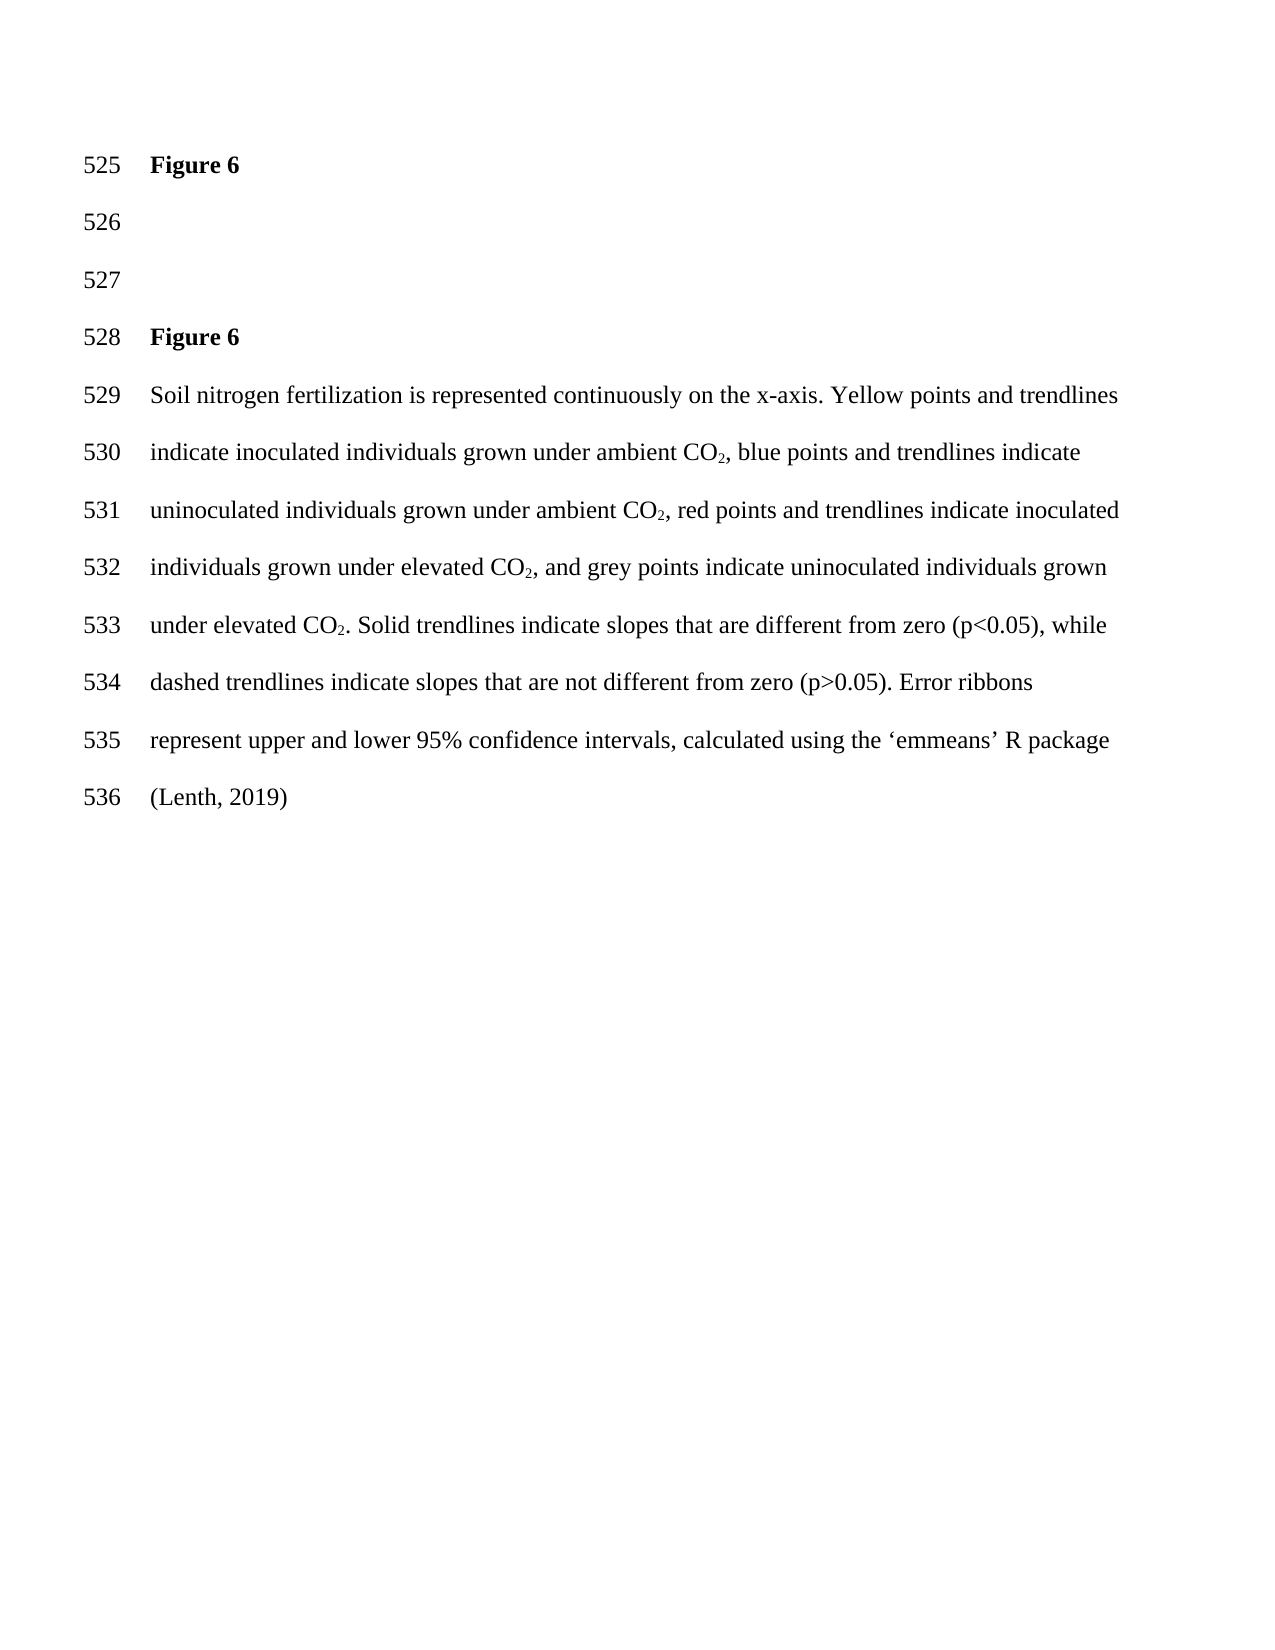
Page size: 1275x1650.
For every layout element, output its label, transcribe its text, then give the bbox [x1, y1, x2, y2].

text Figure 6 [150, 150, 1125, 179]
text Soil nitrogen fertilization is represented continuously on the x-axis. Yellow points and trendlines indicate inoculated individuals grown under ambient CO2, blue points and trendlines indicate uninoculated individuals grown under ambient CO2, red points and trendlines indicate inoculated individuals grown under elevated CO2, and grey points indicate uninoculated individuals grown under elevated CO2. Solid trendlines indicate slopes that are different from zero (p<0.05), while dashed trendlines indicate slopes that are not different from zero (p>0.05). Error ribbons represent upper and lower 95% confidence intervals, calculated using the ‘emmeans’ R package (Lenth, 2019) [150, 380, 1125, 811]
text Figure 6 [150, 322, 1125, 351]
